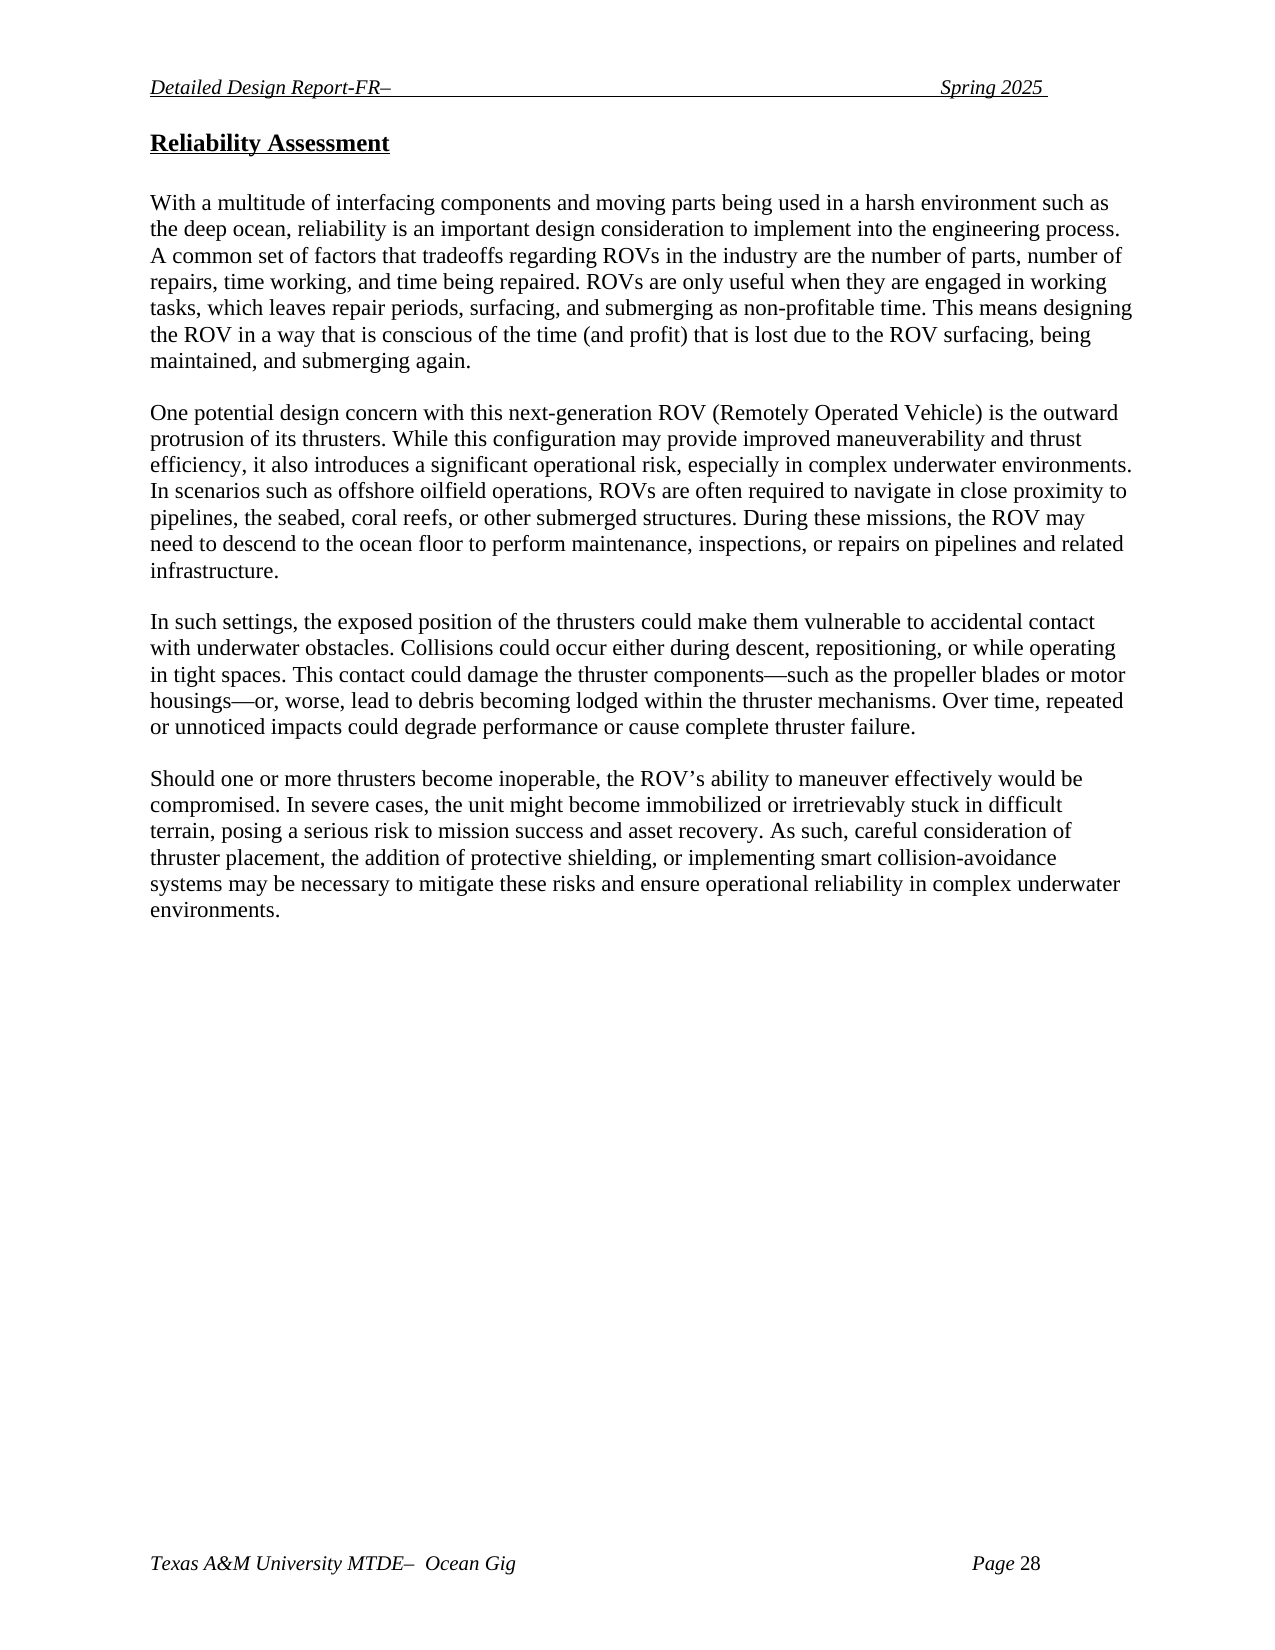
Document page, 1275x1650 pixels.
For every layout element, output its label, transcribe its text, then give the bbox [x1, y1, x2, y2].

text One potential design concern with this next-generation ROV (Remotely Operated Vehicle) is the outward protrusion of its thrusters. While this configuration may provide improved maneuverability and thrust efficiency, it also introduces a significant operational risk, especially in complex underwater environments. In scenarios such as offshore oilfield operations, ROVs are often required to navigate in close proximity to pipelines, the seabed, coral reefs, or other submerged structures. During these missions, the ROV may need to descend to the ocean floor to perform maintenance, inspections, or repairs on pipelines and related infrastructure. [150, 398, 1134, 583]
text Should one or more thrusters become inoperable, the ROV’s ability to maneuver effectively would be compromised. In severe cases, the unit might become immobilized or irretrievably stuck in difficult terrain, posing a serious risk to mission success and asset recovery. As such, careful consideration of thruster placement, the addition of protective shielding, or implementing smart collision-avoidance systems may be necessary to mitigate these risks and ensure operational reliability in complex underwater environments. [150, 765, 1134, 923]
subtitle Reliability Assessment [150, 128, 1134, 156]
text In such settings, the exposed position of the thrusters could make them vulnerable to accidental contact with underwater obstacles. Collisions could occur either during descent, repositioning, or while operating in tight spaces. This contact could damage the thruster components—such as the propeller blades or motor housings—or, worse, lead to debris becoming lodged within the thruster mechanisms. Over time, repeated or unnoticed impacts could degrade performance or cause complete thruster failure. [150, 608, 1134, 740]
text With a multitude of interfacing components and moving parts being used in a harsh environment such as the deep ocean, reliability is an important design consideration to implement into the engineering process. A common set of factors that tradeoffs regarding ROVs in the industry are the number of parts, number of repairs, time working, and time being repaired. ROVs are only useful when they are engaged in working tasks, which leaves repair periods, surfacing, and submerging as non-profitable time. This means designing the ROV in a way that is conscious of the time (and profit) that is lost due to the ROV surfacing, being maintained, and submerging again. [150, 189, 1134, 373]
